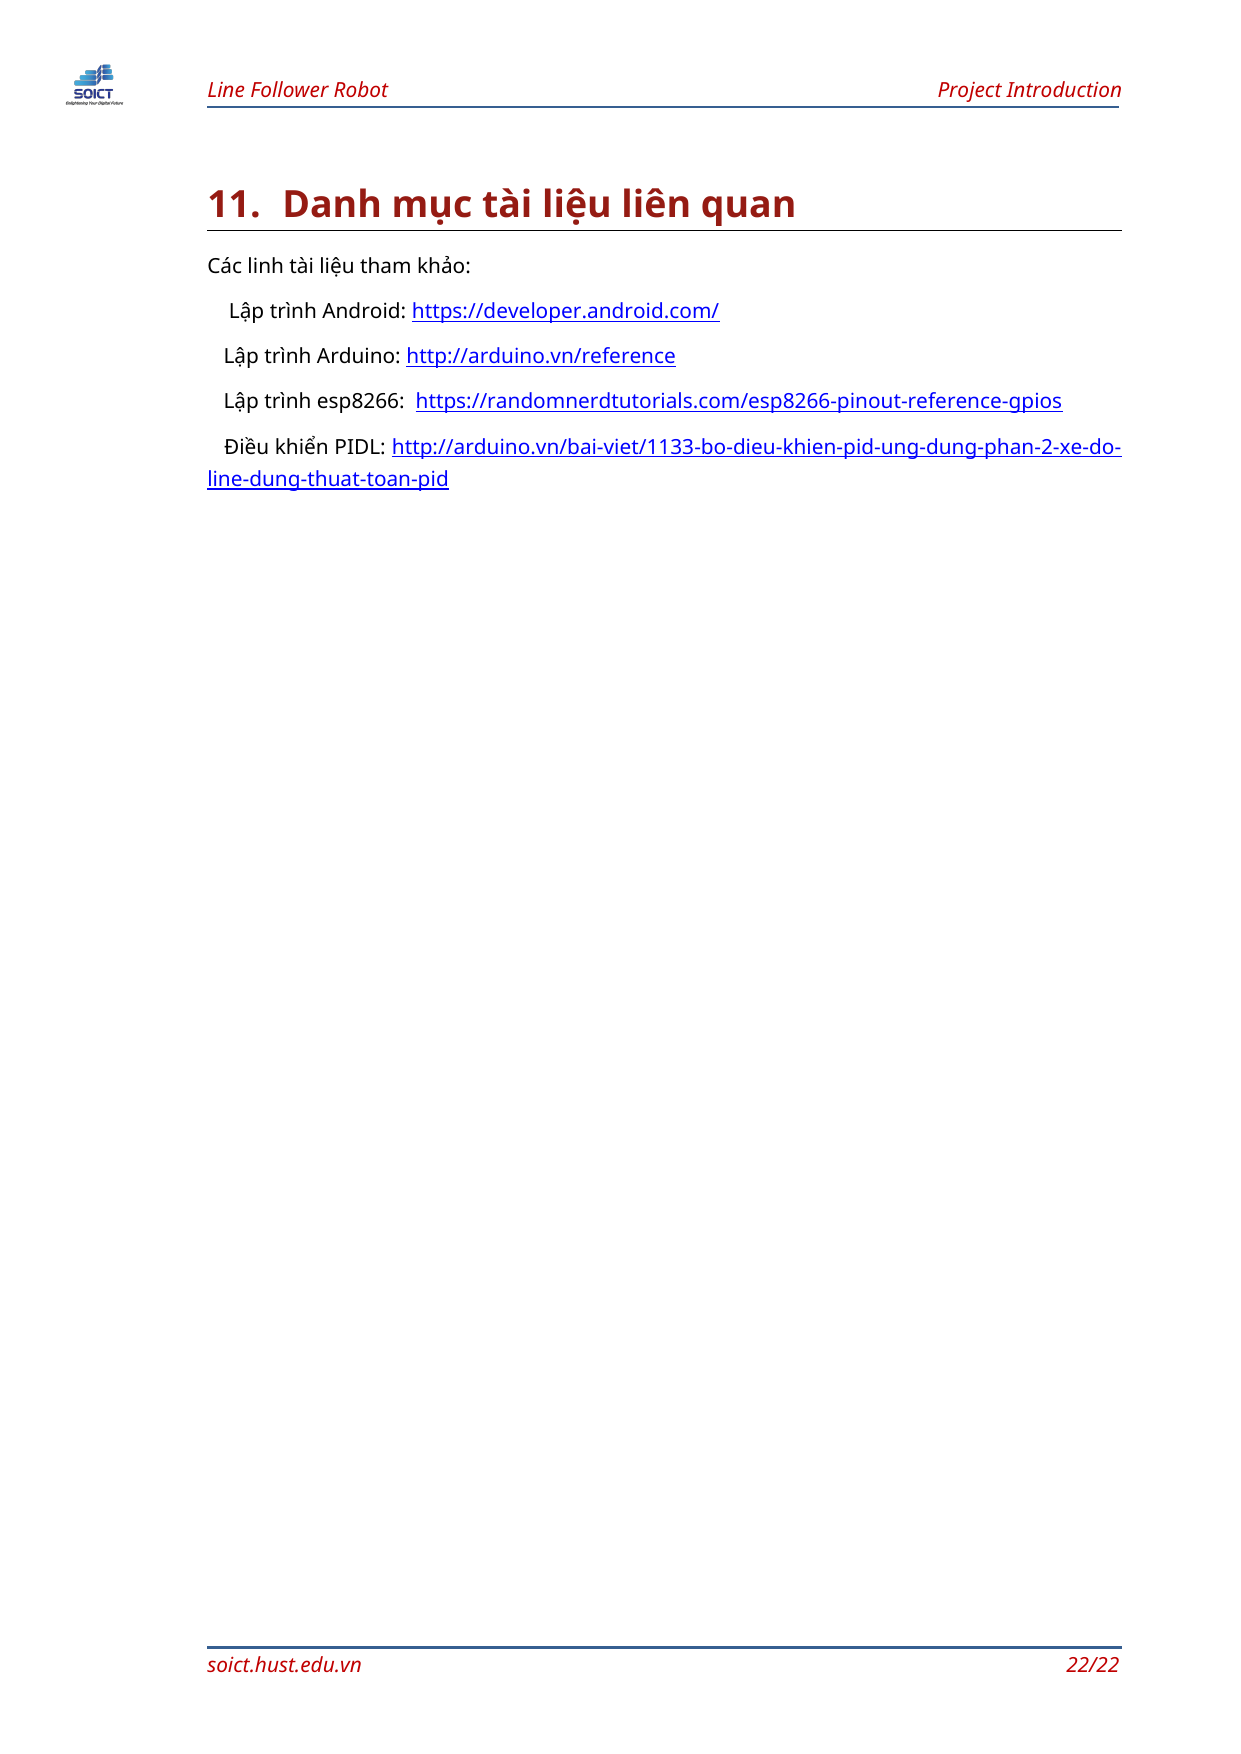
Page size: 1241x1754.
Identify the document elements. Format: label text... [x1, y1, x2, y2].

text Lập trình Android: https://developer.android.com/ [207, 296, 1122, 325]
text Các linh tài liệu tham khảo: [207, 251, 1122, 280]
text Lập trình esp8266: https://randomnerdtutorials.com/esp8266-pinout-reference-gpios [207, 387, 1122, 415]
text Điều khiển PIDL: http://arduino.vn/bai-viet/1133-bo-dieu-khien-pid-ung-dung-phan-2-xe-do-line-dung-thuat-toan-pid [207, 432, 1122, 493]
text Lập trình Arduino: http://arduino.vn/reference [207, 342, 1122, 370]
picture [59, 61, 131, 109]
subtitle Danh mục tài liệu liên quan [207, 177, 1122, 230]
